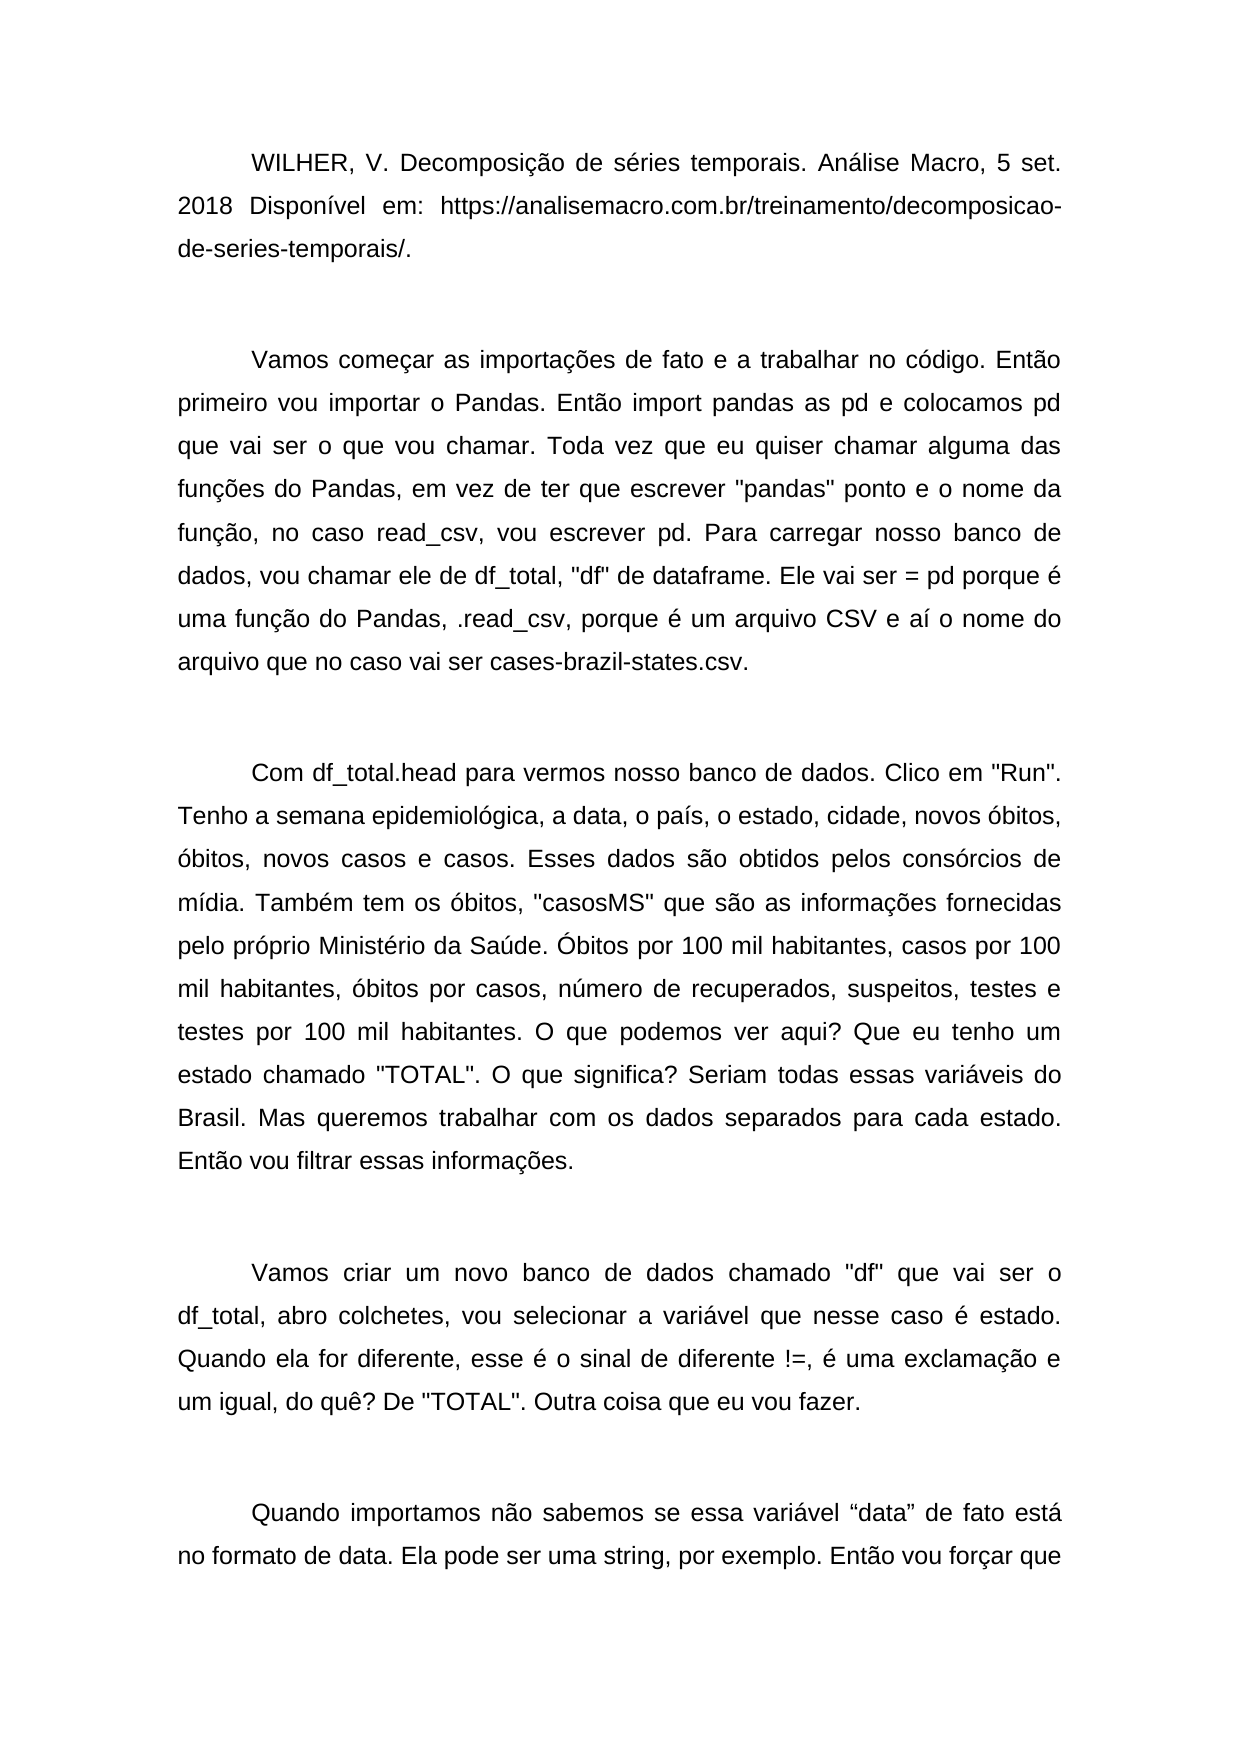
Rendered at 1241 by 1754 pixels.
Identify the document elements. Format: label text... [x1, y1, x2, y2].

text Com df_total.head para vermos nosso banco de dados. Clico em "Run". Tenho a semana epidemiológica, a data, o país, o estado, cidade, novos óbitos, óbitos, novos casos e casos. Esses dados são obtidos pelos consórcios de mídia. Também tem os óbitos, "casosMS" que são as informações fornecidas pelo próprio Ministério da Saúde. Óbitos por 100 mil habitantes, casos por 100 mil habitantes, óbitos por casos, número de recuperados, suspeitos, testes e testes por 100 mil habitantes. O que podemos ver aqui? Que eu tenho um estado chamado "TOTAL". O que significa? Seriam todas essas variáveis do Brasil. Mas queremos trabalhar com os dados separados para cada estado. Então vou filtrar essas informações. [177, 758, 1063, 1175]
text Vamos criar um novo banco de dados chamado "df" que vai ser o df_total, abro colchetes, vou selecionar a variável que nesse caso é estado. Quando ela for diferente, esse é o sinal de diferente !=, é uma exclamação e um igual, do quê? De "TOTAL". Outra coisa que eu vou fazer. [177, 1258, 1063, 1416]
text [177, 1498, 1063, 1570]
text WILHER, V. Decomposição de séries temporais. Análise Macro, 5 set. 2018 Disponível em: https://analisemacro.com.br/treinamento/decomposicao-de-series-temporais/. [177, 148, 1063, 263]
text Vamos começar as importações de fato e a trabalhar no código. Então primeiro vou importar o Pandas. Então import pandas as pd e colocamos pd que vai ser o que vou chamar. Toda vez que eu quiser chamar alguma das funções do Pandas, em vez de ter que escrever "pandas" ponto e o nome da função, no caso read_csv, vou escrever pd. Para carregar nosso banco de dados, vou chamar ele de df_total, "df" de dataframe. Ele vai ser = pd porque é uma função do Pandas, .read_csv, porque é um arquivo CSV e aí o nome do arquivo que no caso vai ser cases-brazil-states.csv. [177, 345, 1063, 676]
